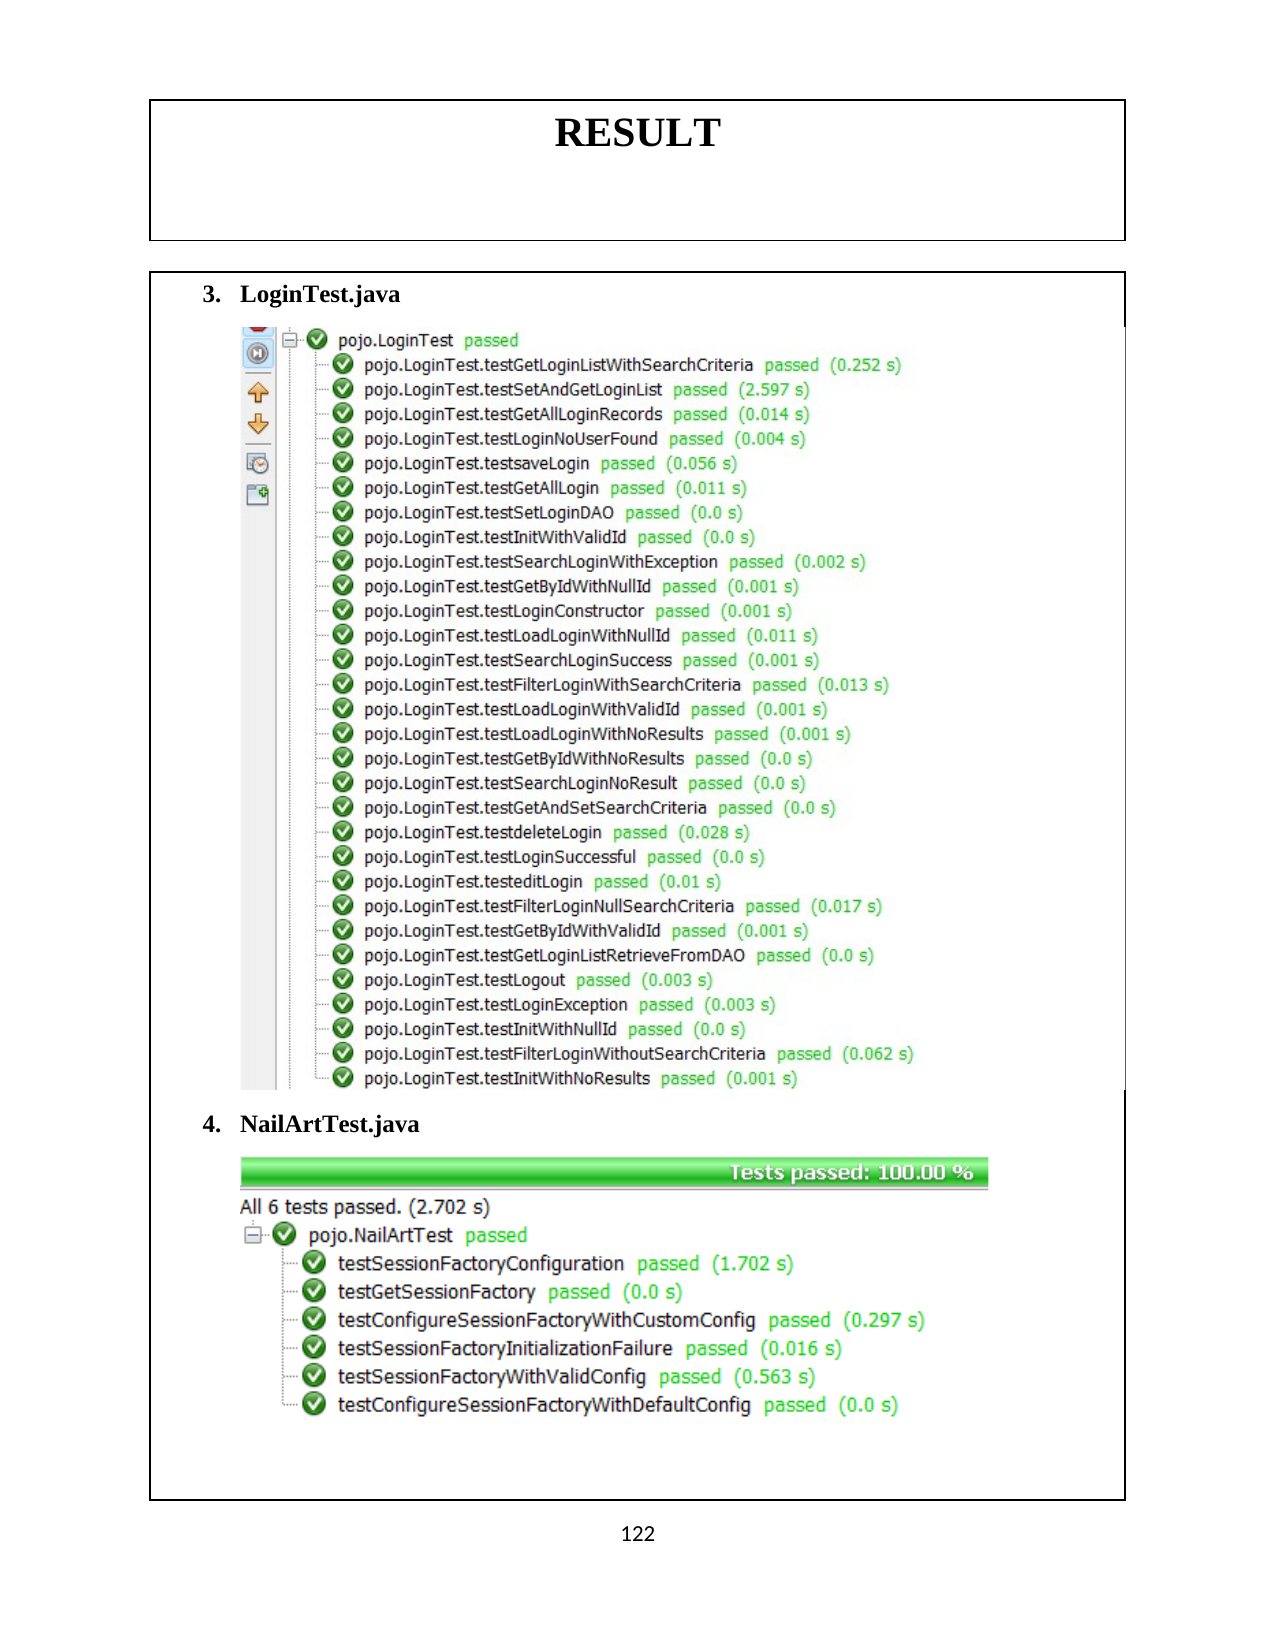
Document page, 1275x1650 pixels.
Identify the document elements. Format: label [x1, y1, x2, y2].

picture [240, 327, 1126, 1090]
picture [240, 1156, 989, 1434]
